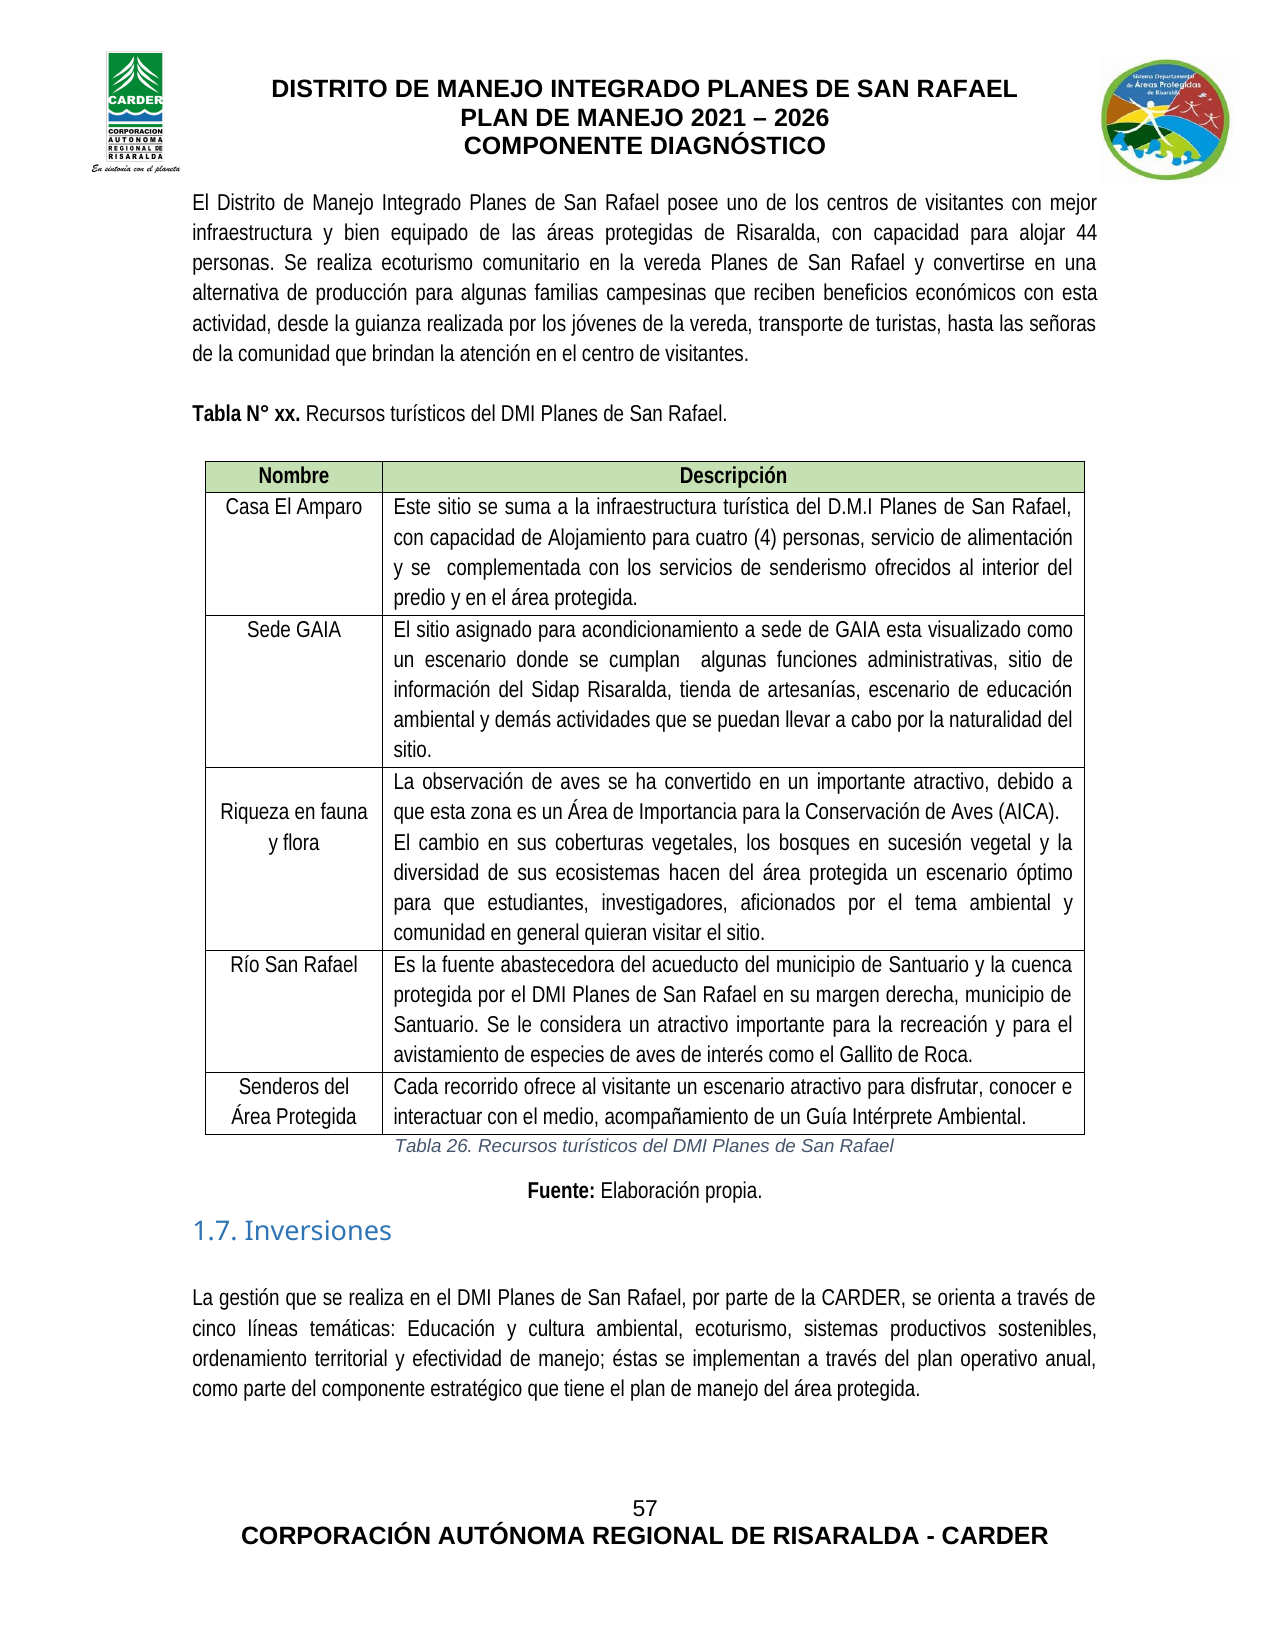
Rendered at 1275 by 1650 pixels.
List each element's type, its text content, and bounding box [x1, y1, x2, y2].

text Fuente: Elaboración propia. [192, 1177, 1098, 1204]
table_cell Riqueza en fauna y flora [206, 768, 382, 950]
table_cell Senderos del Área Protegida [206, 1073, 382, 1134]
text Tabla N° xx. Recursos turísticos del DMI Planes de San Rafael. [192, 400, 1098, 427]
table_cell Río San Rafael [206, 951, 382, 1072]
table_cell Sede GAIA [206, 616, 382, 767]
table_cell Casa El Amparo [206, 493, 382, 614]
picture [86, 44, 186, 183]
picture [1097, 56, 1234, 185]
text El Distrito de Manejo Integrado Planes de San Rafael posee uno de los centros de visitantes con mejor infraestructura y bien equipado de las áreas protegidas de Risaralda, con capacidad para alojar 44 personas. Se realiza ecoturismo comunitario en la vereda Planes de San Rafael y convertirse en una alternativa de producción para algunas familias campesinas que reciben beneficios económicos con esta actividad, desde la guianza realizada por los jóvenes de la vereda, transporte de turistas, hasta las señoras de la comunidad que brindan la atención en el centro de visitantes. [192, 189, 1098, 366]
table_header Nombre [206, 462, 382, 492]
table_cell El sitio asignado para acondicionamiento a sede de GAIA esta visualizado como un escenario donde se cumplan algunas funciones administrativas, sitio de información del Sidap Risaralda, tienda de artesanías, escenario de educación ambiental y demás actividades que se puedan llevar a cabo por la naturalidad del sitio. [383, 616, 1084, 767]
table_cell La observación de aves se ha convertido en un importante atractivo, debido a que esta zona es un Área de Importancia para la Conservación de Aves (AICA). El cambio en sus coberturas vegetales, los bosques en sucesión vegetal y la diversidad de sus ecosistemas hacen del área protegida un escenario óptimo para que estudiantes, investigadores, aficionados por el tema ambiental y comunidad en general quieran visitar el sitio. [383, 768, 1084, 950]
table_cell Es la fuente abastecedora del acueducto del municipio de Santuario y la cuenca protegida por el DMI Planes de San Rafael en su margen derecha, municipio de Santuario. Se le considera un atractivo importante para la recreación y para el avistamiento de especies de aves de interés como el Gallito de Roca. [383, 951, 1084, 1072]
table_header Descripción [383, 462, 1084, 492]
text La gestión que se realiza en el DMI Planes de San Rafael, por parte de la CARDER, se orienta a través de cinco líneas temáticas: Educación y cultura ambiental, ecoturismo, sistemas productivos sostenibles, ordenamiento territorial y efectividad de manejo; éstas se implementan a través del plan operativo anual, como parte del componente estratégico que tiene el plan de manejo del área protegida. [192, 1284, 1098, 1401]
table_cell Cada recorrido ofrece al visitante un escenario atractivo para disfrutar, conocer e interactuar con el medio, acompañamiento de un Guía Intérprete Ambiental. [383, 1073, 1084, 1134]
text Tabla 26. Recursos turísticos del DMI Planes de San Rafael [192, 1135, 1098, 1157]
table_cell Este sitio se suma a la infraestructura turística del D.M.I Planes de San Rafael, con capacidad de Alojamiento para cuatro (4) personas, servicio de alimentación y se complementada con los servicios de senderismo ofrecidos al interior del predio y en el área protegida. [383, 493, 1084, 614]
subtitle 1.7. Inversiones [192, 1212, 1098, 1249]
